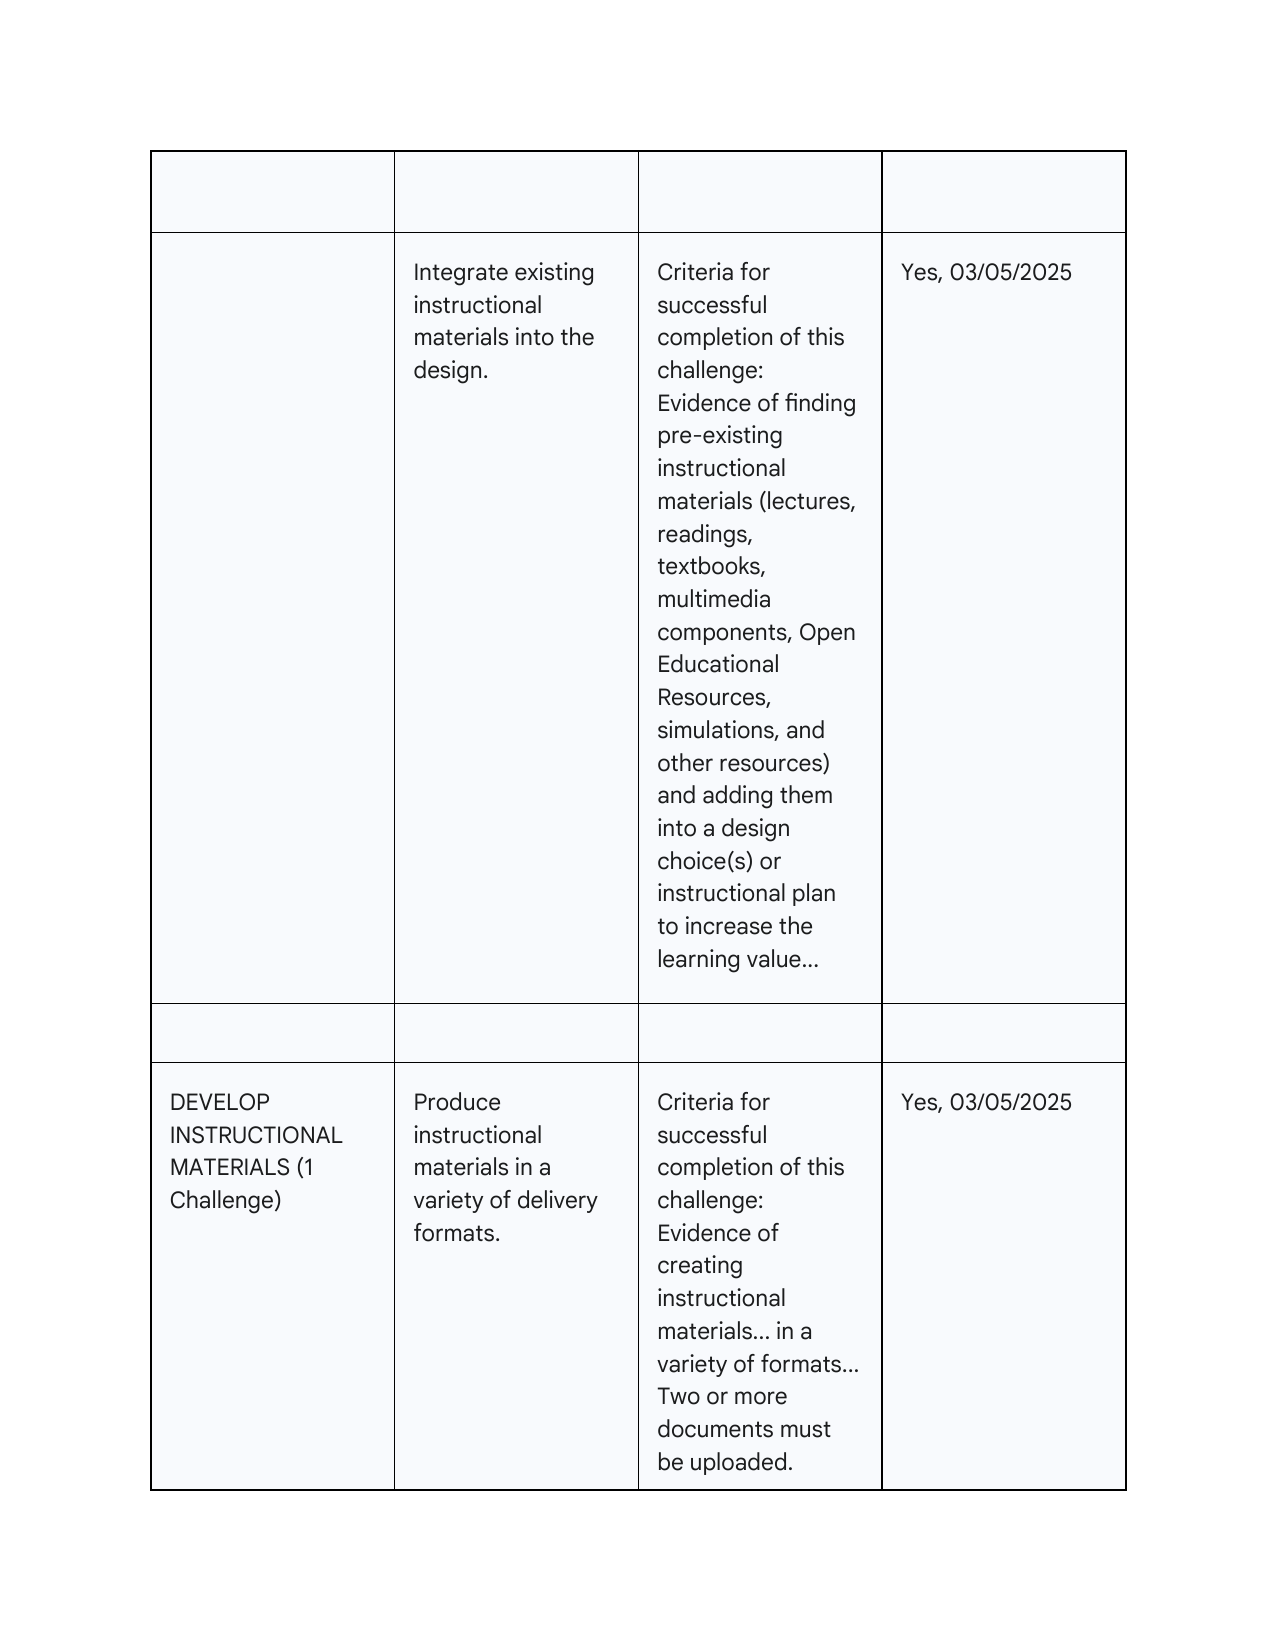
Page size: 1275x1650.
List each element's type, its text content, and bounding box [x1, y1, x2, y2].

table_cell [395, 1004, 638, 1062]
table_cell [639, 152, 881, 232]
table_cell [152, 233, 394, 1002]
table_cell Yes, 03/05/2025 [883, 233, 1125, 1002]
table_cell Criteria for successful completion of this challenge: Evidence of finding pre-existing instructional materials (lectures, readings, textbooks, multimedia components, Open Educational Resources, simulations, and other resources) and adding them into a design choice(s) or instructional plan to increase the learning value... [639, 233, 881, 1002]
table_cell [395, 1063, 638, 1489]
table_cell [152, 1004, 394, 1062]
table_cell Integrate existing instructional materials into the design. [395, 233, 638, 1002]
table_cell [639, 1063, 881, 1489]
table_cell [152, 152, 394, 232]
table_cell [883, 152, 1125, 232]
table_cell OR [395, 152, 638, 232]
table_cell Yes, 03/05/2025 [883, 1063, 1125, 1489]
table_cell [883, 1004, 1125, 1062]
table_cell [639, 1004, 881, 1062]
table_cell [152, 1063, 394, 1489]
